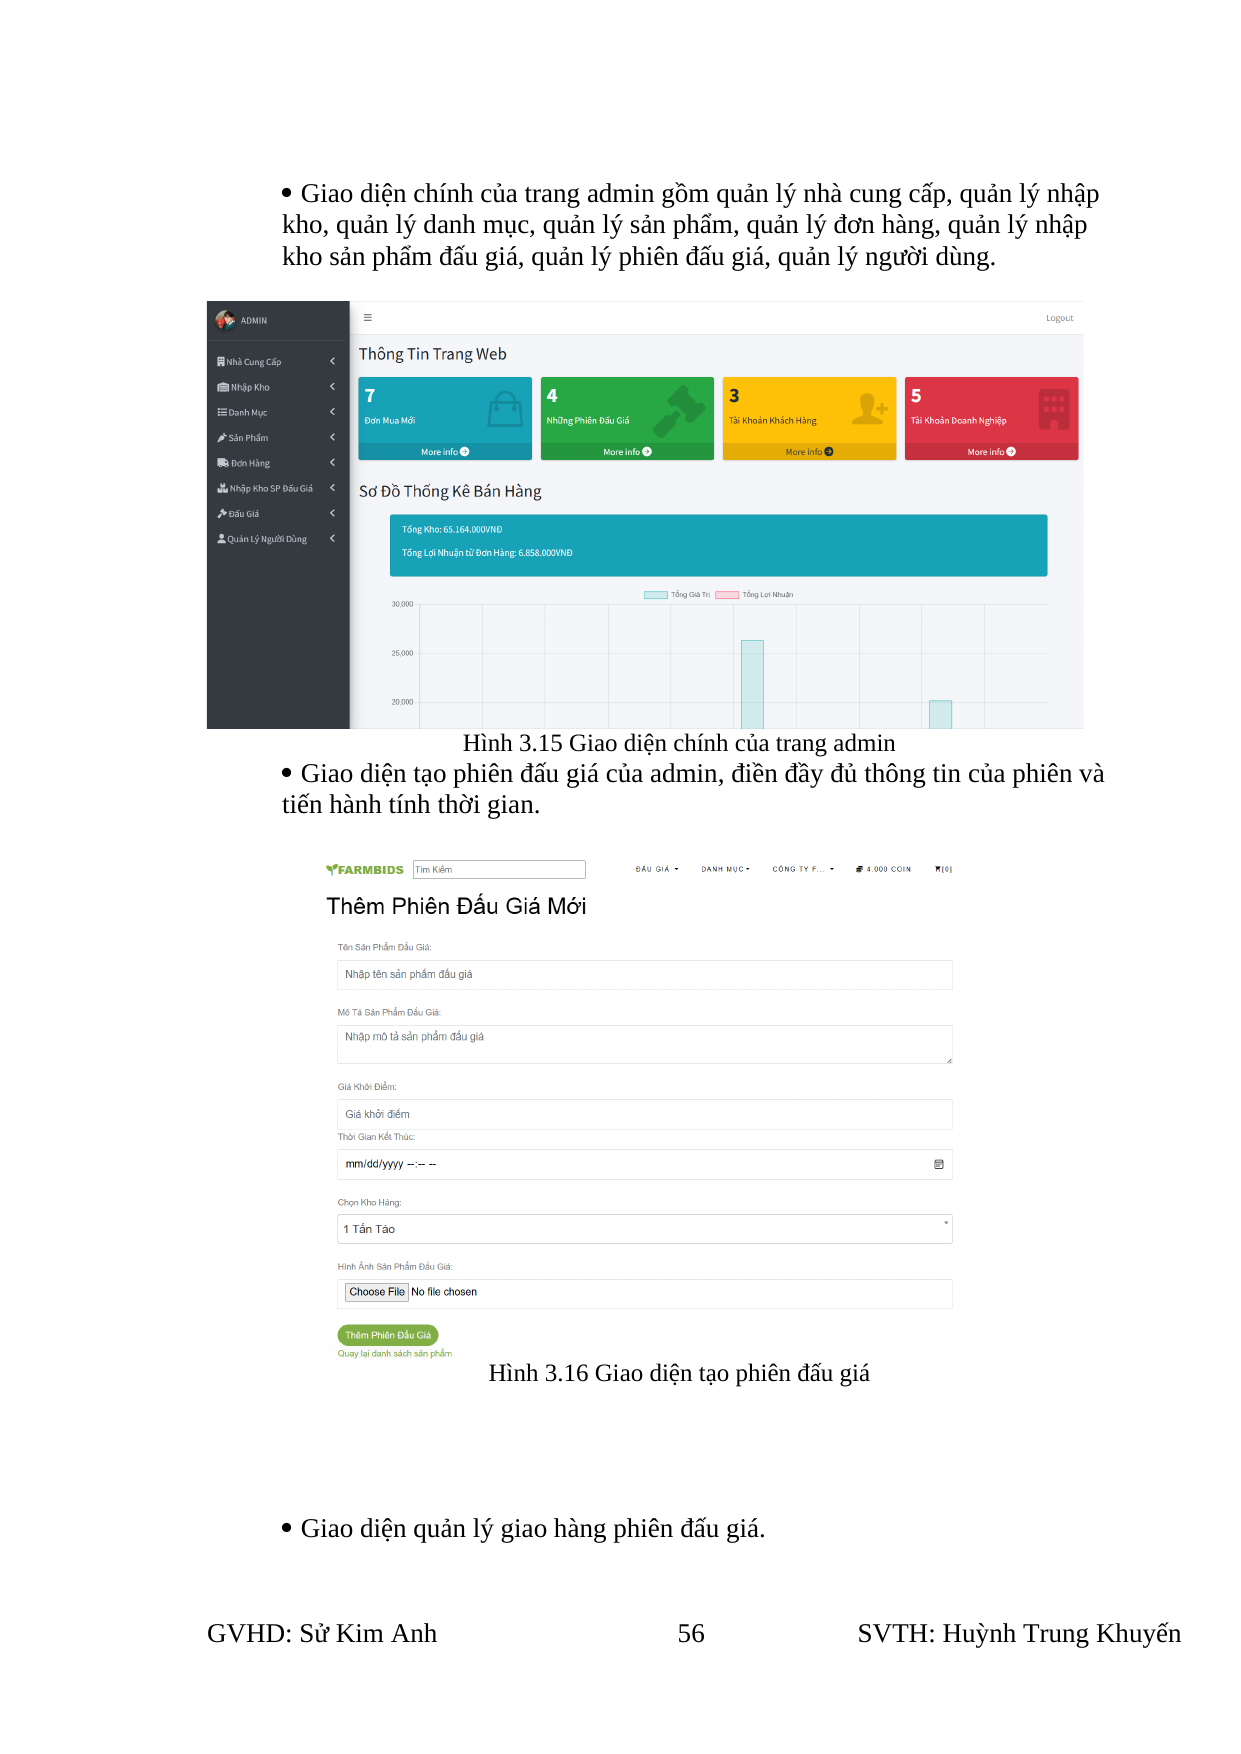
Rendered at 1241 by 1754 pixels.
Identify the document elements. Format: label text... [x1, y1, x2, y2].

list Giao diện tạo phiên đấu giá của admin, điền đầy đủ thông tin của phiên và tiến hành tính thời gian. [282, 757, 1122, 819]
picture [206, 301, 1084, 729]
list Giao diện quản lý giao hàng phiên đấu giá. [282, 1512, 1122, 1543]
picture [206, 850, 1083, 1359]
list Giao diện chính của trang admin gồm quản lý nhà cung cấp, quản lý nhập kho, quản lý danh mục, quản lý sản phẩm, quản lý đơn hàng, quản lý nhập kho sản phẩm đấu giá, quản lý phiên đấu giá, quản lý người dùng. [282, 177, 1122, 271]
